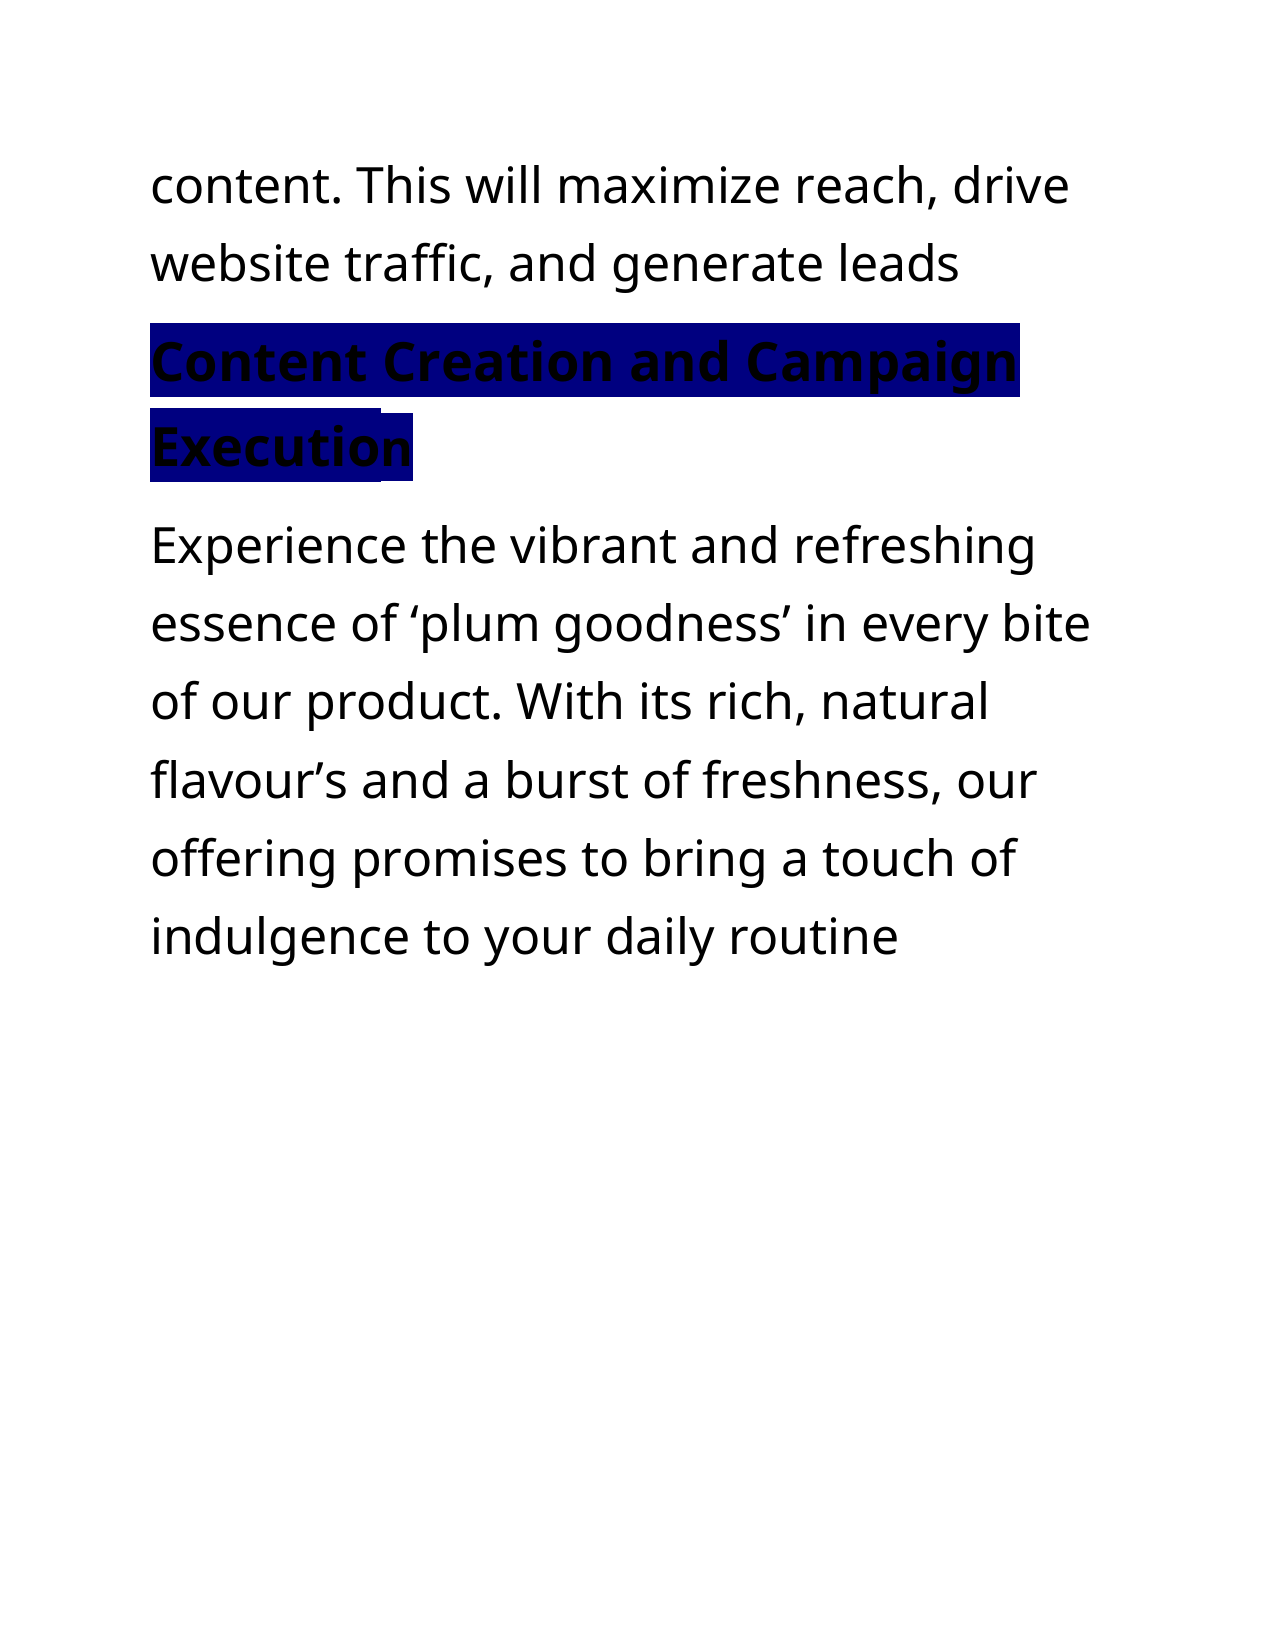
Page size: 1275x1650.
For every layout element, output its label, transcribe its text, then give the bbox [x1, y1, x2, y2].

text Content Creation and Campaign Execution [150, 323, 1125, 482]
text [150, 150, 1125, 296]
text Experience the vibrant and refreshing essence of ‘plum goodness’ in every bite of our product. With its rich, natural flavour’s and a burst of freshness, our offering promises to bring a touch of indulgence to your daily routine [150, 509, 1125, 969]
